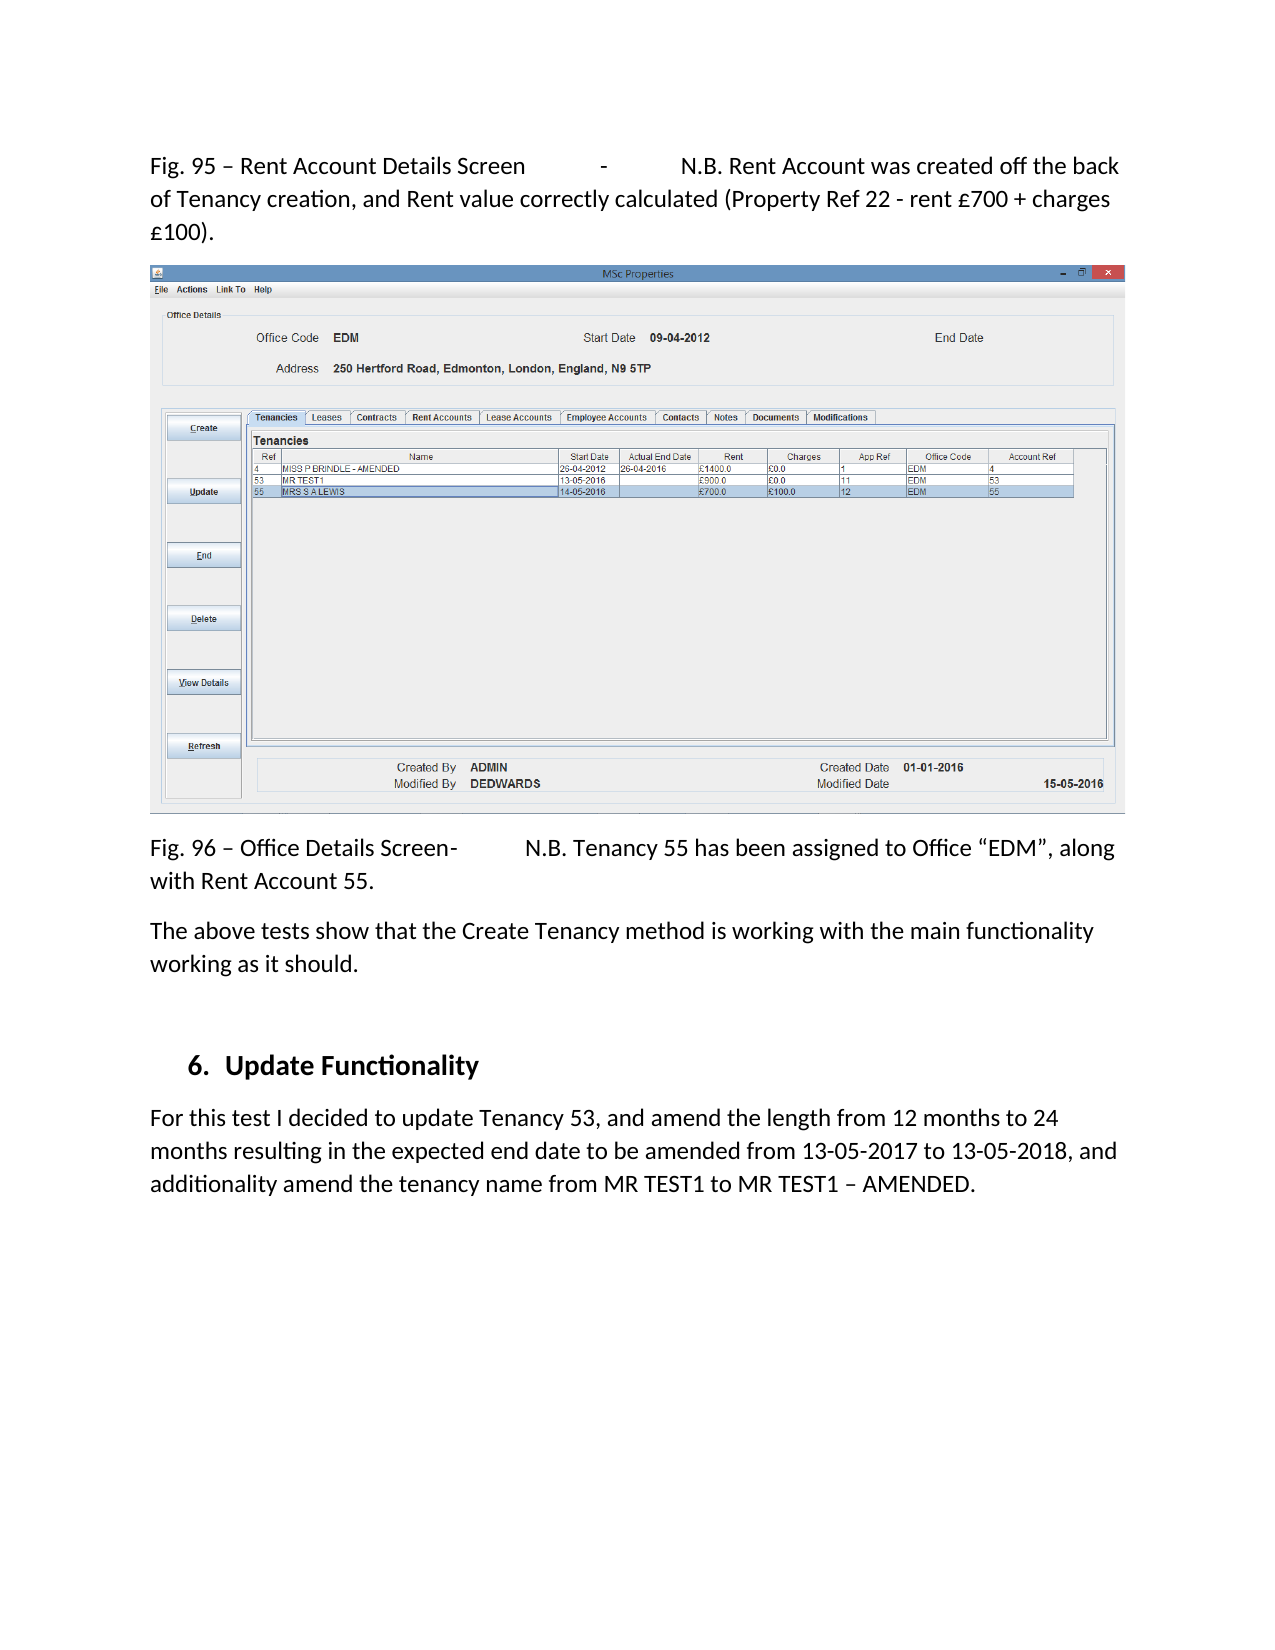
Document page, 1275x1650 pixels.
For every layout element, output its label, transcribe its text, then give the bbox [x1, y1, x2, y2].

picture [150, 265, 1125, 814]
text Fig. 96 – Office Details Screen - N.B. Tenancy 55 has been assigned to Office “EDM”, along with Rent Account 55. [150, 832, 1125, 896]
list Update Functionality [187, 1047, 1125, 1083]
text Fig. 95 – Rent Account Details Screen - N.B. Rent Account was created off the back of Tenancy creation, and Rent value correctly calculated (Property Ref 22 - rent £700 + charges £100). [150, 150, 1125, 246]
text The above tests show that the Create Tenancy method is working with the main functionality working as it should. [150, 915, 1125, 978]
text For this test I decided to update Tenancy 53, and amend the length from 12 months to 24 months resulting in the expected end date to be amended from 13-05-2017 to 13-05-2018, and additionality amend the tenancy name from MR TEST1 to MR TEST1 – AMENDED. [150, 1102, 1125, 1198]
